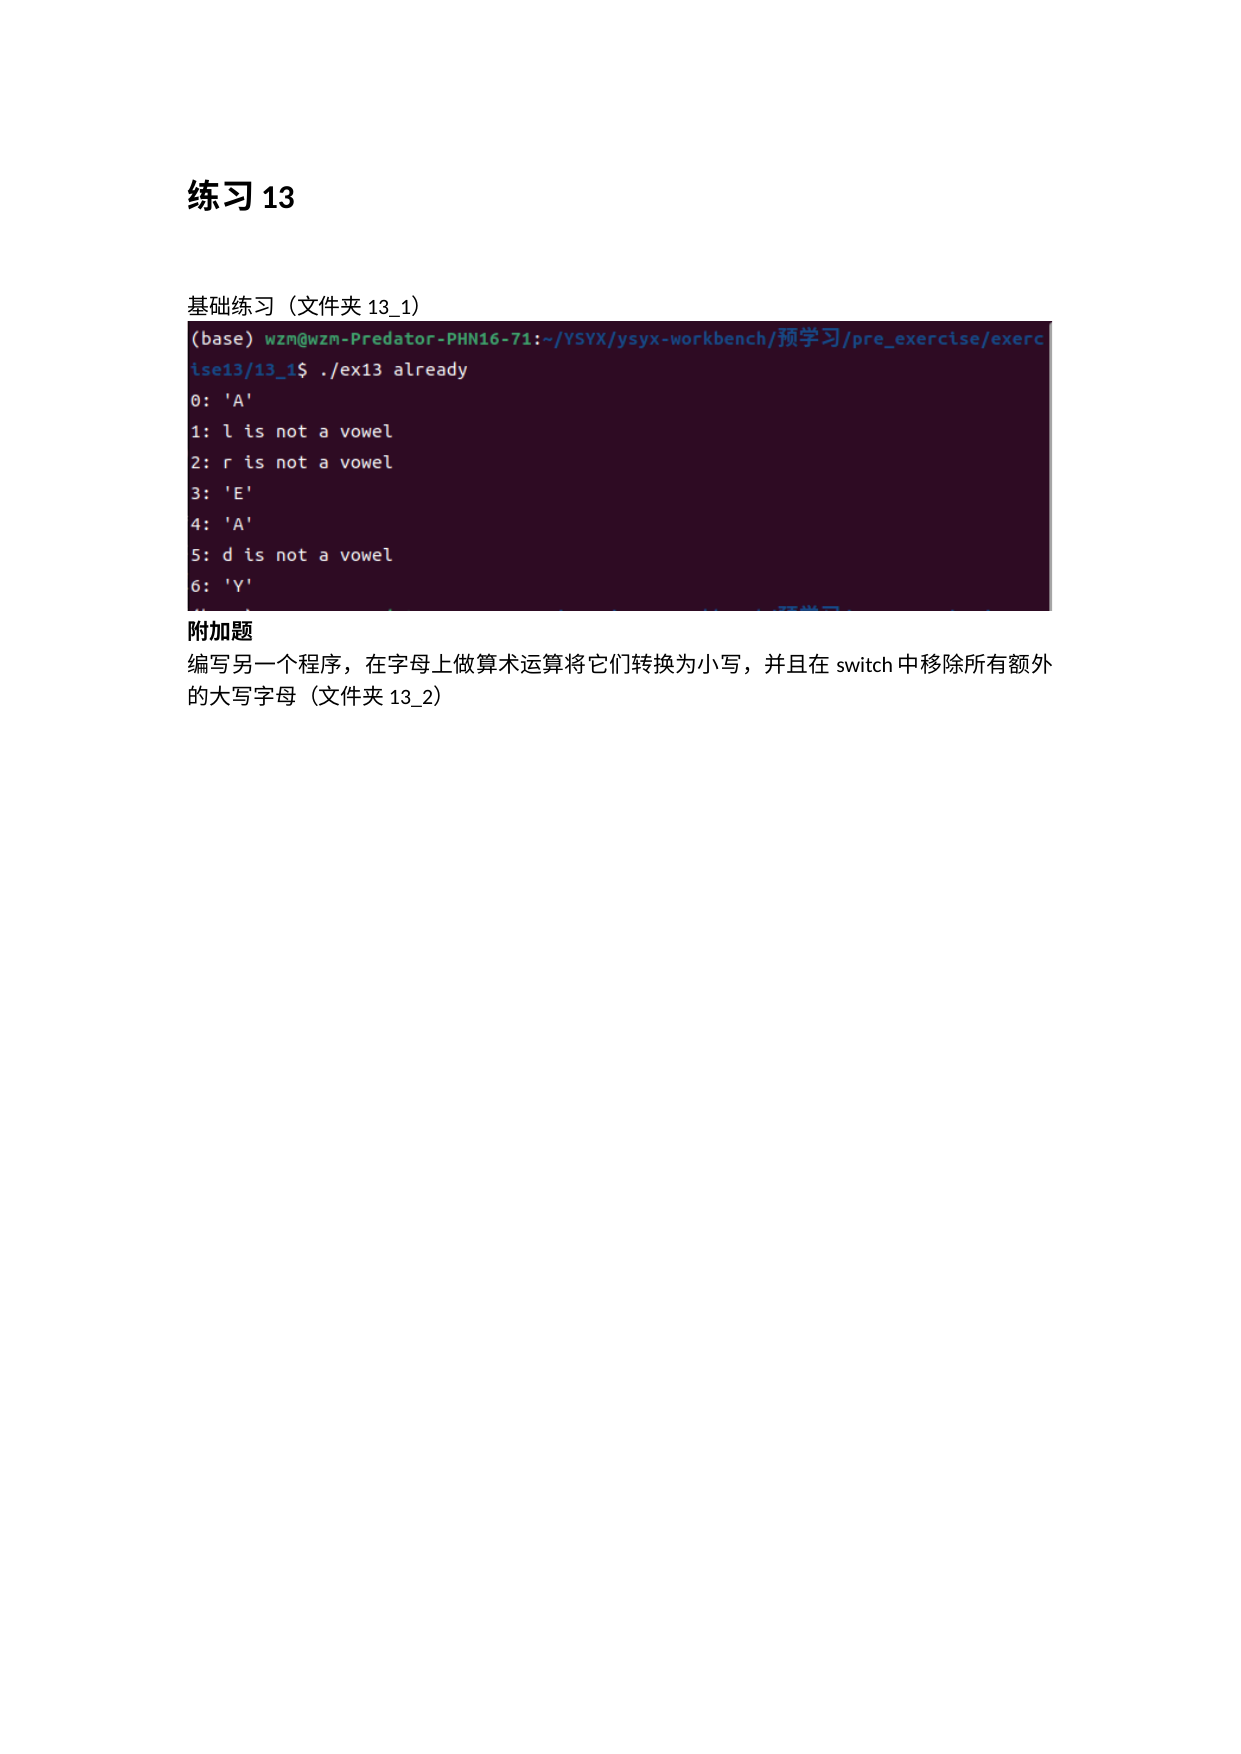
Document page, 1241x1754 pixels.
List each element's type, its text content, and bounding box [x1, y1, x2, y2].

picture [187, 321, 1053, 611]
text 附加题 [187, 614, 1053, 646]
text 编写另一个程序，在字母上做算术运算将它们转换为小写，并且在switch中移除所有额外的大写字母（文件夹13_2） [187, 646, 1053, 711]
subtitle 练习13 [187, 162, 1053, 227]
text 基础练习（文件夹13_1） [187, 289, 1053, 321]
